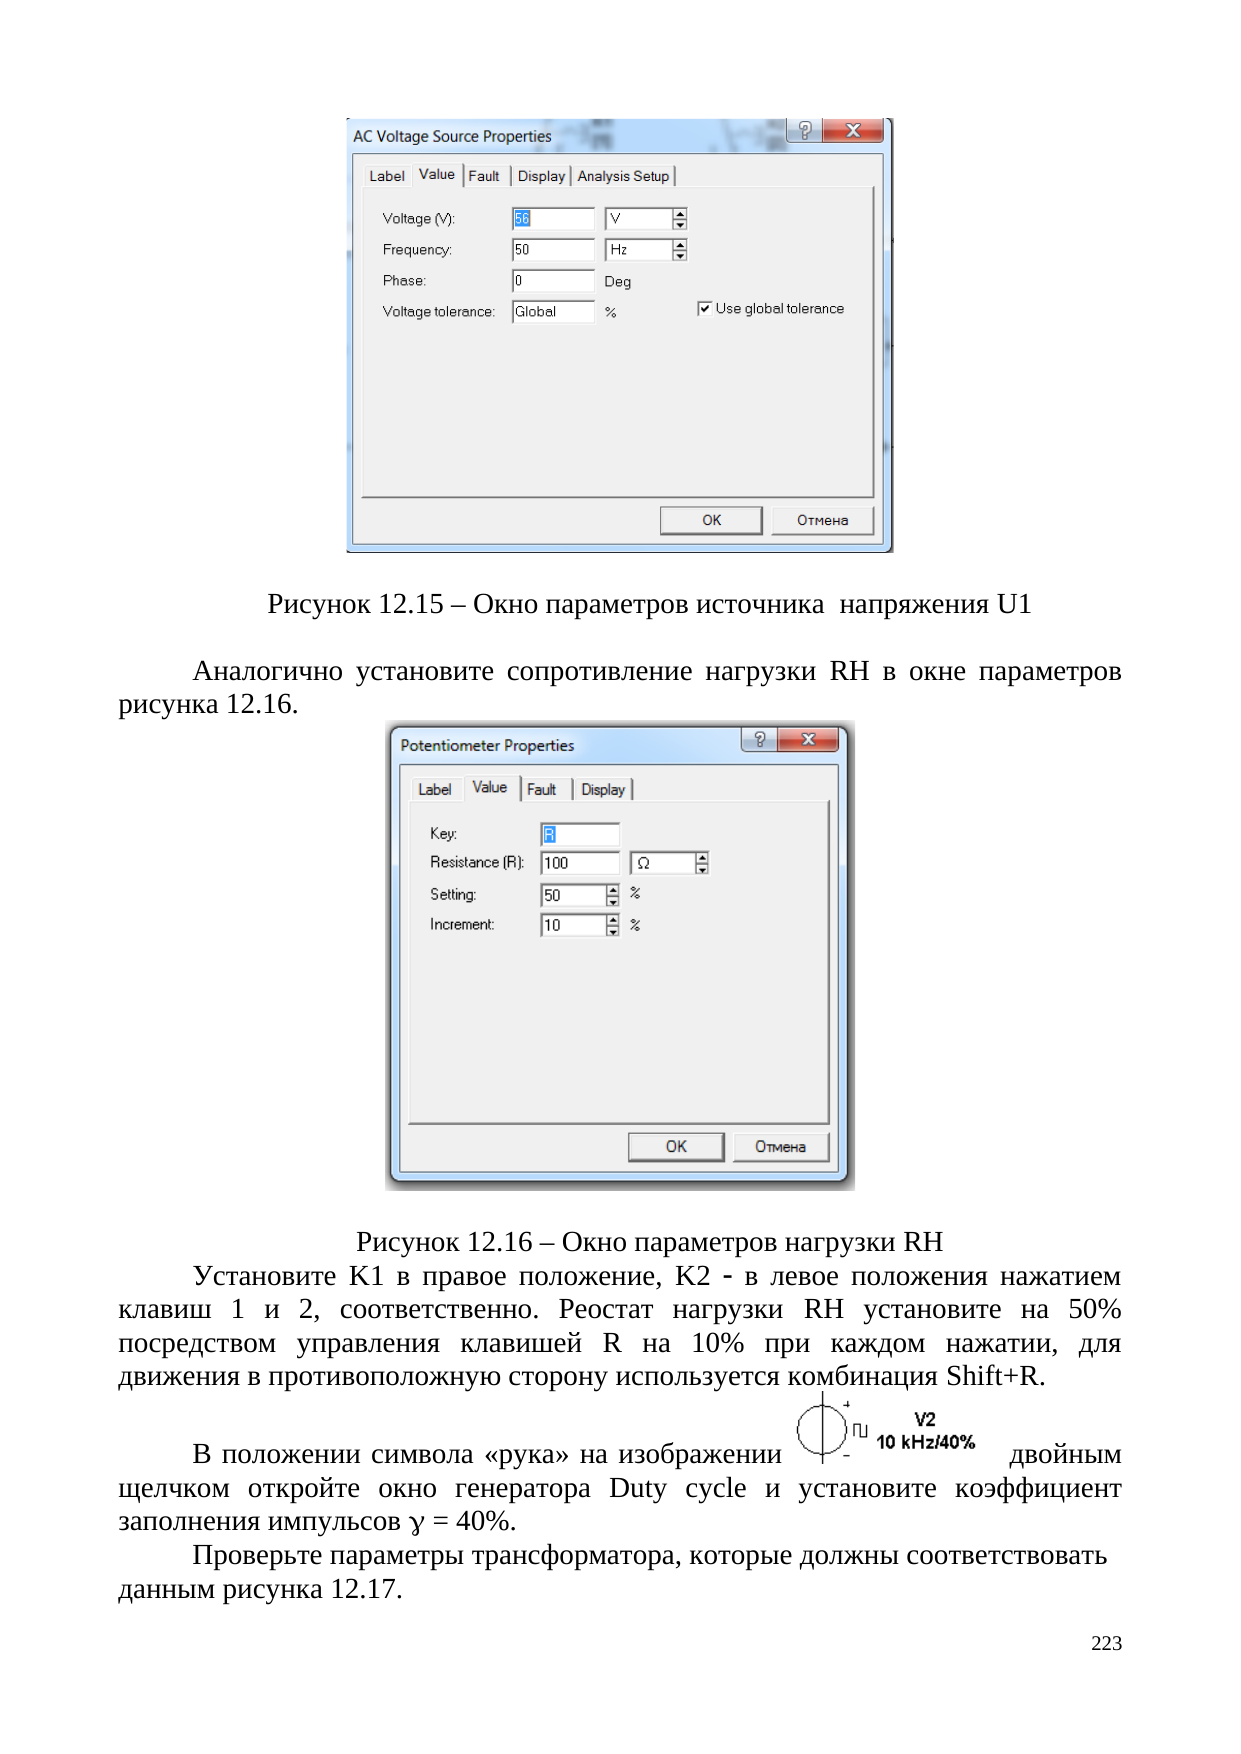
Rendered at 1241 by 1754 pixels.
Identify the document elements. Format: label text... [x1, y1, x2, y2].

text В положении символа «рука» на изображении двойным щелчком откройте окно генератора Duty cycle и установите коэффициент заполнения импульсов = 40%. [118, 1392, 1122, 1537]
text Проверьте параметры трансформатора, которые должны соответствовать данным рисунка 12.17. [118, 1537, 1122, 1604]
picture [792, 1391, 979, 1464]
text Установите K1 в правое положение, K2 в левое положения нажатием клавиш 1 и 2, соответственно. Реостат нагрузки RH установите на 50% посредством управления клавишей R на 10% при каждом нажатии, для движения в противоположную сторону используется комбинация Shift+R. [118, 1258, 1122, 1392]
text Аналогично установите сопротивление нагрузки RH в окне параметров рисунка 12.16. [118, 653, 1122, 720]
text Рисунок 12.16 – Окно параметров нагрузки RH [118, 1224, 1122, 1258]
picture [385, 720, 856, 1191]
text Рисунок 12.15 – Окно параметров источника напряжения U1 [118, 586, 1122, 619]
picture [346, 118, 894, 553]
